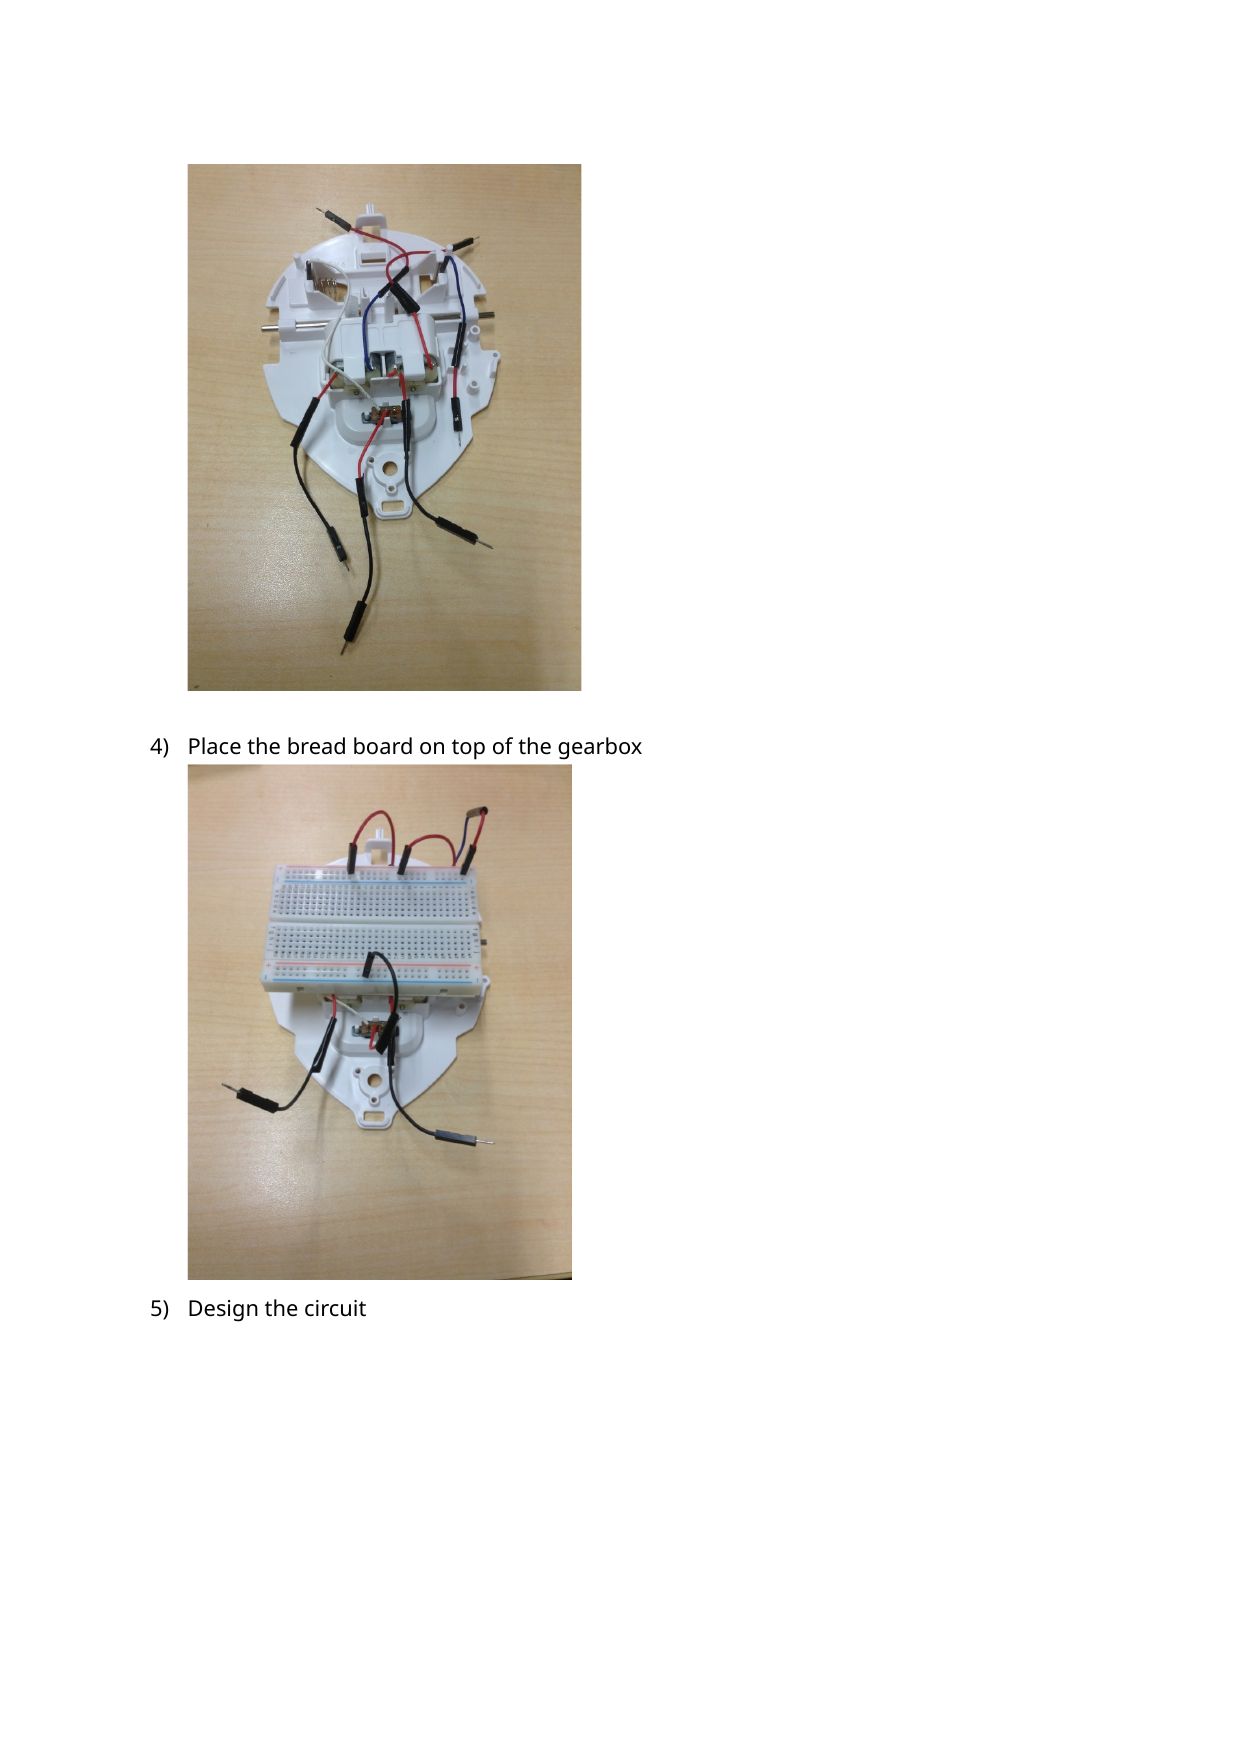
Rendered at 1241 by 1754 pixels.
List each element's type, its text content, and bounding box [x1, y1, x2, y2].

list Design the circuit [150, 1289, 1090, 1327]
picture [187, 164, 582, 691]
picture [188, 765, 572, 1280]
list Place the bread board on top of the gearbox [150, 727, 1090, 764]
